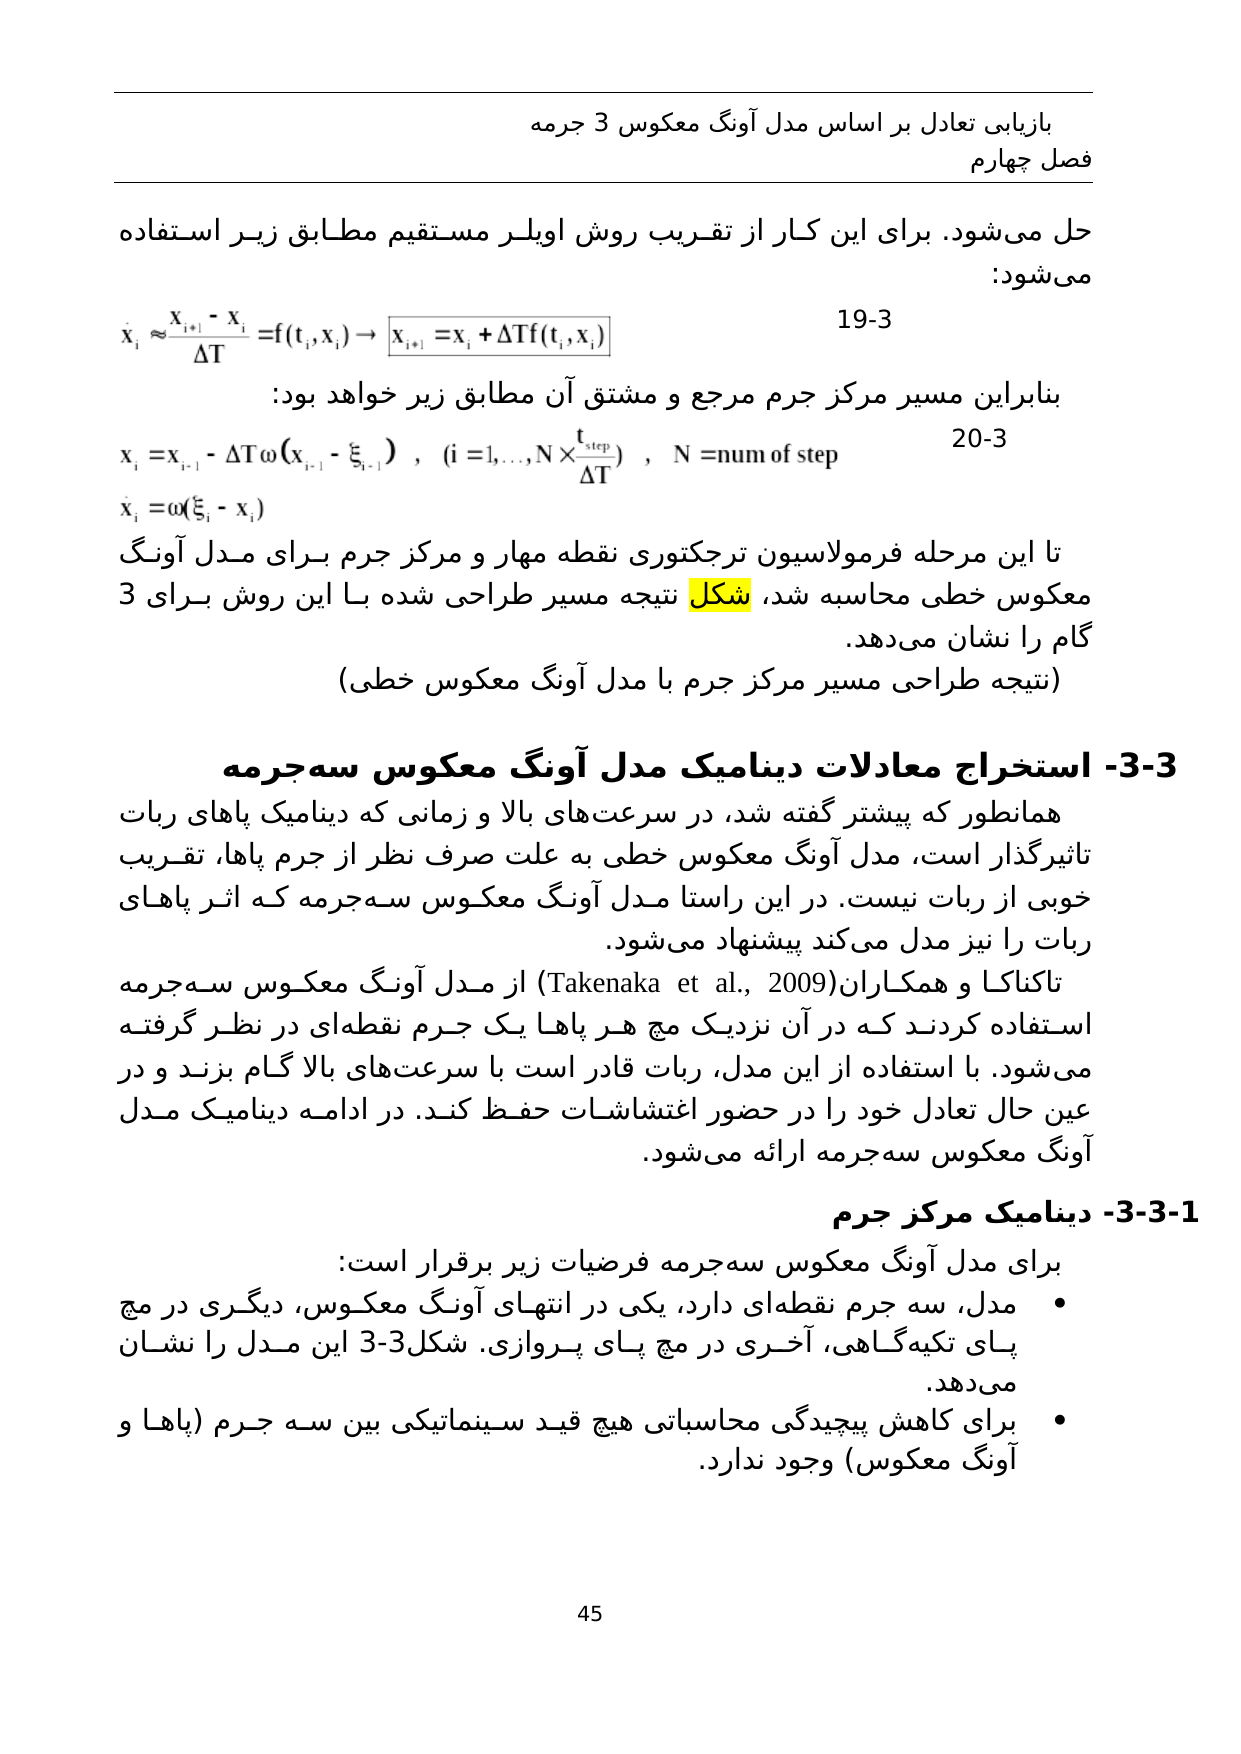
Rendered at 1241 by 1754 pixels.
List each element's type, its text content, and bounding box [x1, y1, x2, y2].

table_header [107, 418, 855, 535]
text بنابراین مسیر مرکز جرم مرجع و مشتق آن مطابق زیر خواهد بود: [118, 376, 1092, 410]
subtitle استخراج معادلات دینامیک مدل آونگ معکوس سه‌جرمه [118, 747, 1092, 786]
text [118, 214, 1092, 290]
text (نتیجه طراحی مسیر مرکز جرم با مدل آونگ معکوس خطی) [118, 662, 1092, 696]
list برای کاهش پیچیدگی محاسباتی هیچ قید سینماتیکی بین سه جرم (پاها و آونگ معکوس) وجود ندارد. [118, 1404, 1055, 1477]
table_header [107, 299, 625, 376]
text تاکناکا و همکاران(Takenaka et al., 2009) از مدل آونگ معکوس سه‌جرمه استفاده کردند که در آن نزدیک مچ هر پاها یک جرم نقطه‌ای در نظر گرفته می‌شود. با استفاده از این مدل، ربات قادر است با سرعت‌های بالا گام بزند و در عین حال تعادل خود را در حضور اغتشاشات حفظ کند. در ادامه دینامیک مدل آونگ معکوس سه‌جرمه ارائه می‌شود. [118, 965, 1092, 1169]
text تا این مرحله فرمولاسیون ترجکتوری نقطه مهار و مرکز جرم برای مدل آونگ معکوس خطی محاسبه شد، شکل نتیجه مسیر طراحی شده با این روش برای 3 گام را نشان می‌دهد. [118, 535, 1092, 654]
list مدل، سه جرم نقطه‌ای دارد، یکی در انتهای آونگ معکوس، دیگری در مچ پای تکیه‌گاهی، آخری در مچ پای پروازی. شکل3-3 این مدل را نشان می‌دهد. [118, 1287, 1055, 1399]
text همانطور که پیشتر گفته شد، در سرعت‌های بالا و زمانی که دینامیک پاهای ربات تاثیرگذار است، مدل آونگ معکوس خطی به علت صرف نظر از جرم پاها، تقریب خوبی از ربات نیست. در این راستا مدل آونگ معکوس سه‌جرمه که اثر پاهای ربات را نیز مدل می‌کند پیشنهاد می‌شود. [118, 795, 1092, 956]
text برای مدل آونگ معکوس سه‌جرمه فرضیات زیر برقرار است: [118, 1244, 1092, 1278]
table_header 3-20 [855, 418, 1104, 535]
subtitle دینامیک مرکز جرم [118, 1196, 1092, 1230]
table_header 3-19 [625, 299, 1104, 376]
